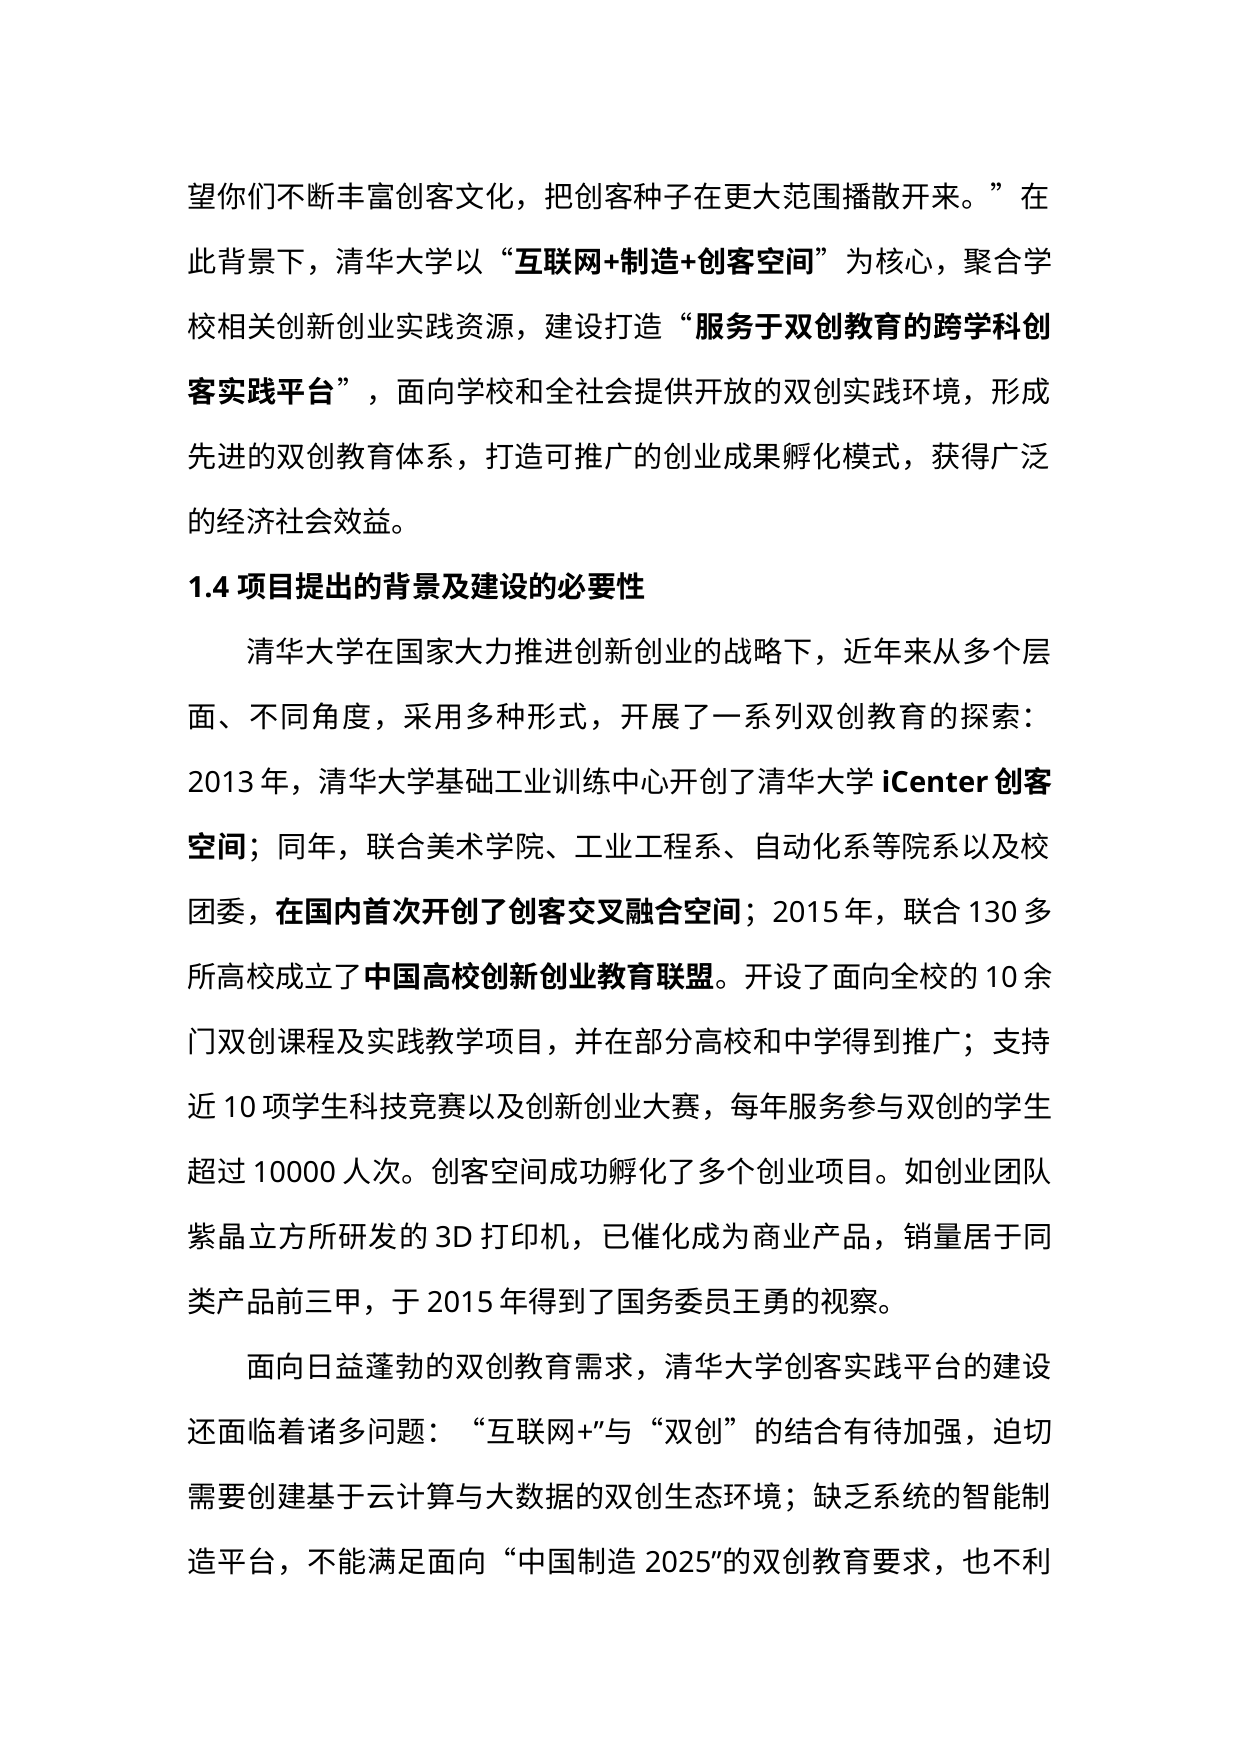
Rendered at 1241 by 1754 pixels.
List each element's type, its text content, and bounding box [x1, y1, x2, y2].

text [187, 1332, 1053, 1592]
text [187, 162, 1053, 552]
text 1.4 项目提出的背景及建设的必要性 [187, 552, 1053, 617]
text 清华大学在国家大力推进创新创业的战略下，近年来从多个层面、不同角度，采用多种形式，开展了一系列双创教育的探索：2013年，清华大学基础工业训练中心开创了清华大学iCenter创客空间；同年，联合美术学院、工业工程系、自动化系等院系以及校团委，在国内首次开创了创客交叉融合空间；2015年，联合130多所高校成立了中国高校创新创业教育联盟。开设了面向全校的10余门双创课程及实践教学项目，并在部分高校和中学得到推广；支持近10项学生科技竞赛以及创新创业大赛，每年服务参与双创的学生超过10000人次。创客空间成功孵化了多个创业项目。如创业团队紫晶立方所研发的3D打印机，已催化成为商业产品，销量居于同类产品前三甲，于2015年得到了国务委员王勇的视察。 [187, 617, 1053, 1332]
